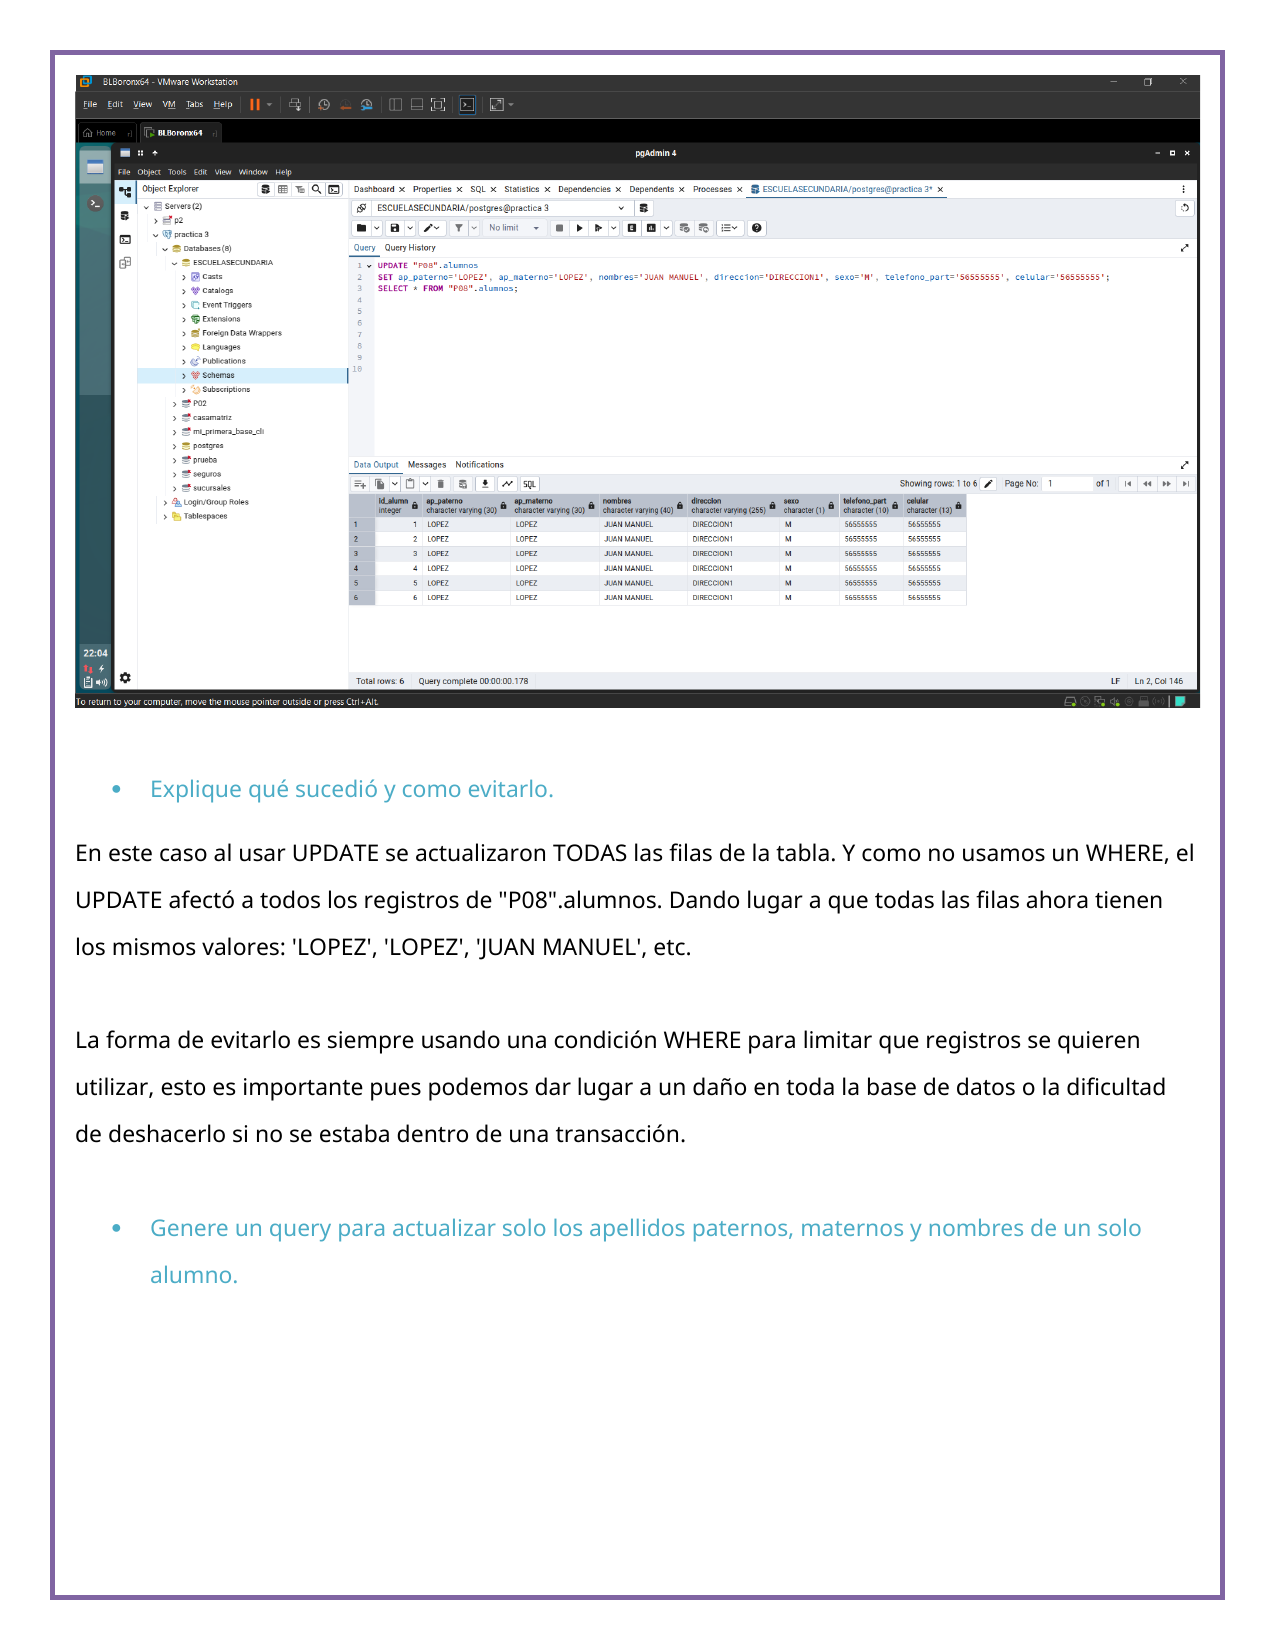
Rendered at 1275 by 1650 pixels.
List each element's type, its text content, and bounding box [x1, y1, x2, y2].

picture [75, 75, 1200, 708]
text La forma de evitarlo es siempre usando una condición WHERE para limitar que registros se quieren utilizar, esto es importante pues podemos dar lugar a un daño en toda la base de datos o la dificultad de deshacerlo si no se estaba dentro de una transacción. [75, 1024, 1200, 1149]
list Explique qué sucedió y como evitarlo. [112, 773, 1200, 804]
list Genere un query para actualizar solo los apellidos paternos, maternos y nombres de un solo alumno. [112, 1212, 1200, 1290]
text En este caso al usar UPDATE se actualizaron TODAS las filas de la tabla. Y como no usamos un WHERE, el UPDATE afectó a todos los registros de "P08".alumnos. Dando lugar a que todas las filas ahora tienen los mismos valores: 'LOPEZ', 'LOPEZ', 'JUAN MANUEL', etc. [75, 837, 1200, 962]
